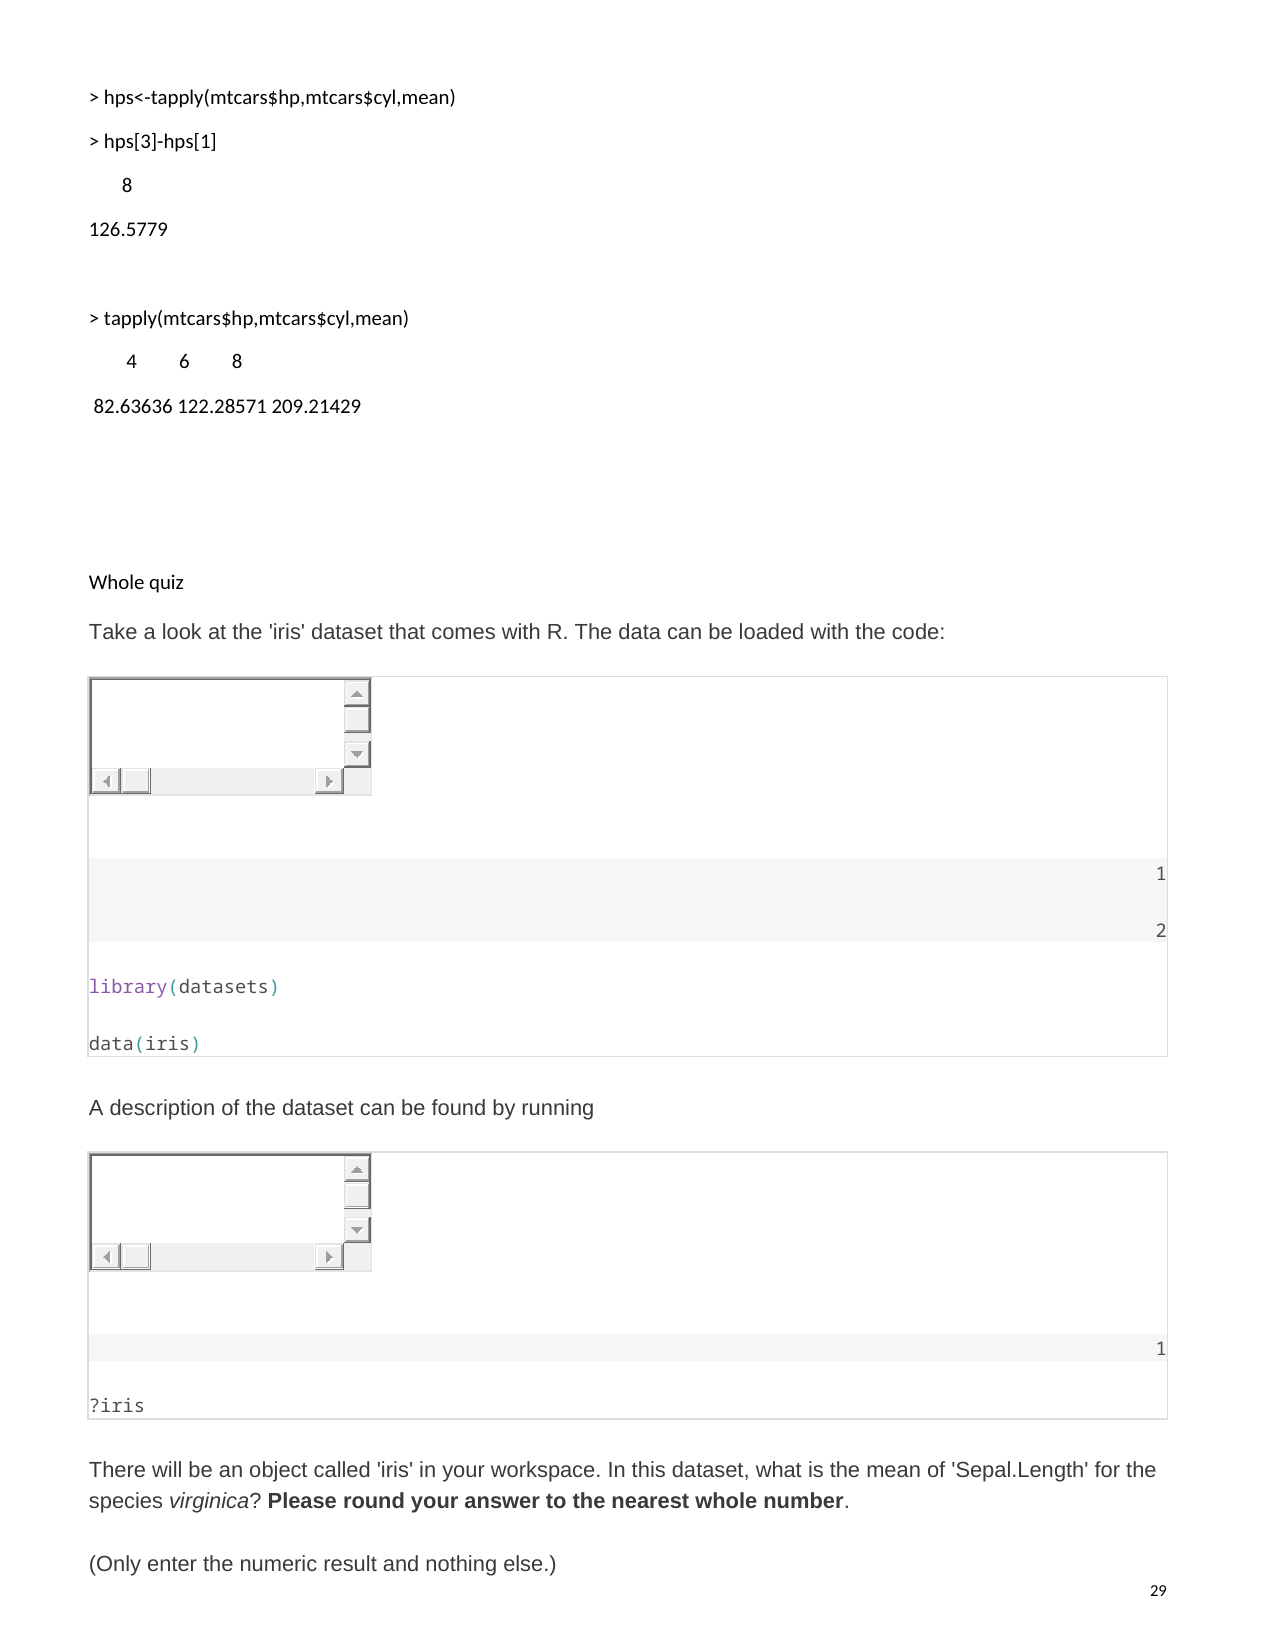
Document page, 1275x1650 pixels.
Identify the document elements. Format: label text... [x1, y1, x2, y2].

text 126.5779 [89, 217, 1167, 242]
text 1 [89, 1334, 1167, 1361]
text data(iris) [89, 1029, 1167, 1056]
text > tapply(mtcars$hp,mtcars$cyl,mean) [89, 305, 1167, 330]
text (Only enter the numeric result and nothing else.) [89, 1544, 1167, 1576]
text 2 [89, 915, 1167, 942]
text library(datasets) [89, 972, 1167, 999]
text 82.63636 122.28571 209.21429 [89, 393, 1167, 418]
text Whole quiz [89, 569, 1167, 594]
text Take a look at the 'iris' dataset that comes with R. The data can be loaded with the code: [89, 613, 1167, 644]
text There will be an object called 'iris' in your workspace. In this dataset, what is the mean of 'Sepal.Length' for the species virginica? Please round your answer to the nearest whole number. [89, 1451, 1167, 1513]
text ?iris [89, 1391, 1167, 1418]
text 4 6 8 [89, 349, 1167, 374]
text 8 [89, 172, 1167, 198]
text > hps[3]-hps[1] [89, 128, 1167, 154]
text 1 [89, 858, 1167, 886]
text A description of the dataset can be found by running [89, 1089, 1167, 1120]
text > hps<-tapply(mtcars$hp,mtcars$cyl,mean) [89, 84, 1167, 110]
